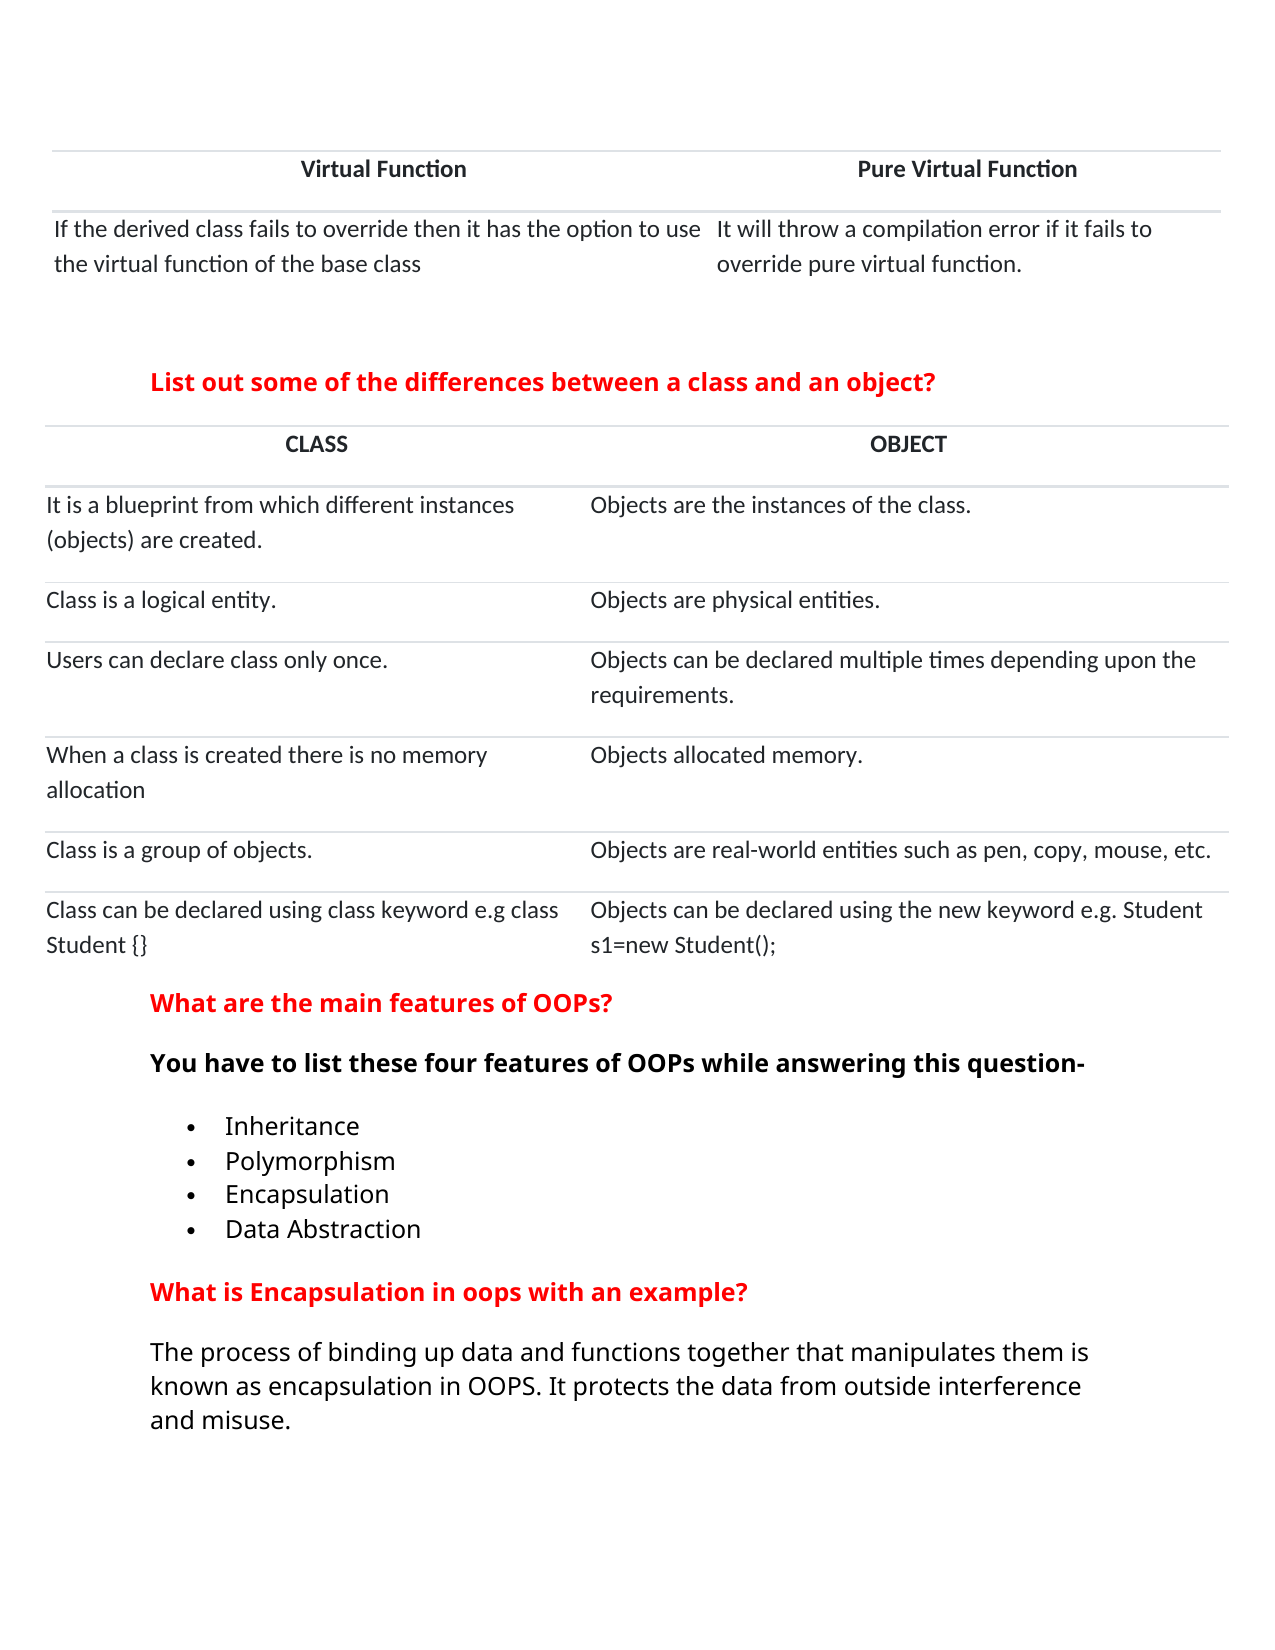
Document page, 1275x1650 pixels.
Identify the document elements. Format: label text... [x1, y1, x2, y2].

list Data Abstraction [187, 1211, 1125, 1245]
table_cell Objects can be declared multiple times depending upon the requirements. [589, 643, 1228, 736]
table_cell It is a blueprint from which different instances (objects) are created. [45, 488, 589, 581]
list Polymorphism [187, 1143, 1125, 1177]
text What are the main features of OOPs? [150, 986, 1125, 1020]
table_cell Class can be declared using class keyword e.g class Student {} [45, 893, 589, 986]
table_cell It will throw a compilation error if it fails to override pure virtual function. [715, 213, 1221, 305]
text What is Encapsulation in oops with an example? [150, 1274, 1125, 1308]
table_cell Class is a logical entity. [45, 583, 589, 641]
table_cell If the derived class fails to override then it has the option to use the virtual function of the base class [52, 213, 715, 305]
list Encapsulation [187, 1177, 1125, 1211]
list Inheritance [187, 1109, 1125, 1143]
table_header Pure Virtual Function [715, 152, 1221, 210]
table_cell Objects can be declared using the new keyword e.g. Student s1=new Student(); [589, 893, 1228, 986]
table_cell Users can declare class only once. [45, 643, 589, 736]
table_header OBJECT [589, 427, 1228, 485]
table_header Virtual Function [52, 152, 715, 210]
table_cell Objects allocated memory. [589, 738, 1228, 831]
table_cell Objects are the instances of the class. [589, 488, 1228, 581]
table_header CLASS [45, 427, 589, 485]
table_cell When a class is created there is no memory allocation [45, 738, 589, 831]
table_cell Class is a group of objects. [45, 833, 589, 891]
text The process of binding up data and functions together that manipulates them is known as encapsulation in OOPS. It protects the data from outside interference and misuse. [150, 1334, 1125, 1437]
text List out some of the differences between a class and an object? [150, 365, 1125, 399]
table_cell Objects are real-world entities such as pen, copy, mouse, etc. [589, 833, 1228, 891]
text You have to list these four features of OOPs while answering this question- [150, 1046, 1125, 1080]
table_cell Objects are physical entities. [589, 583, 1228, 641]
